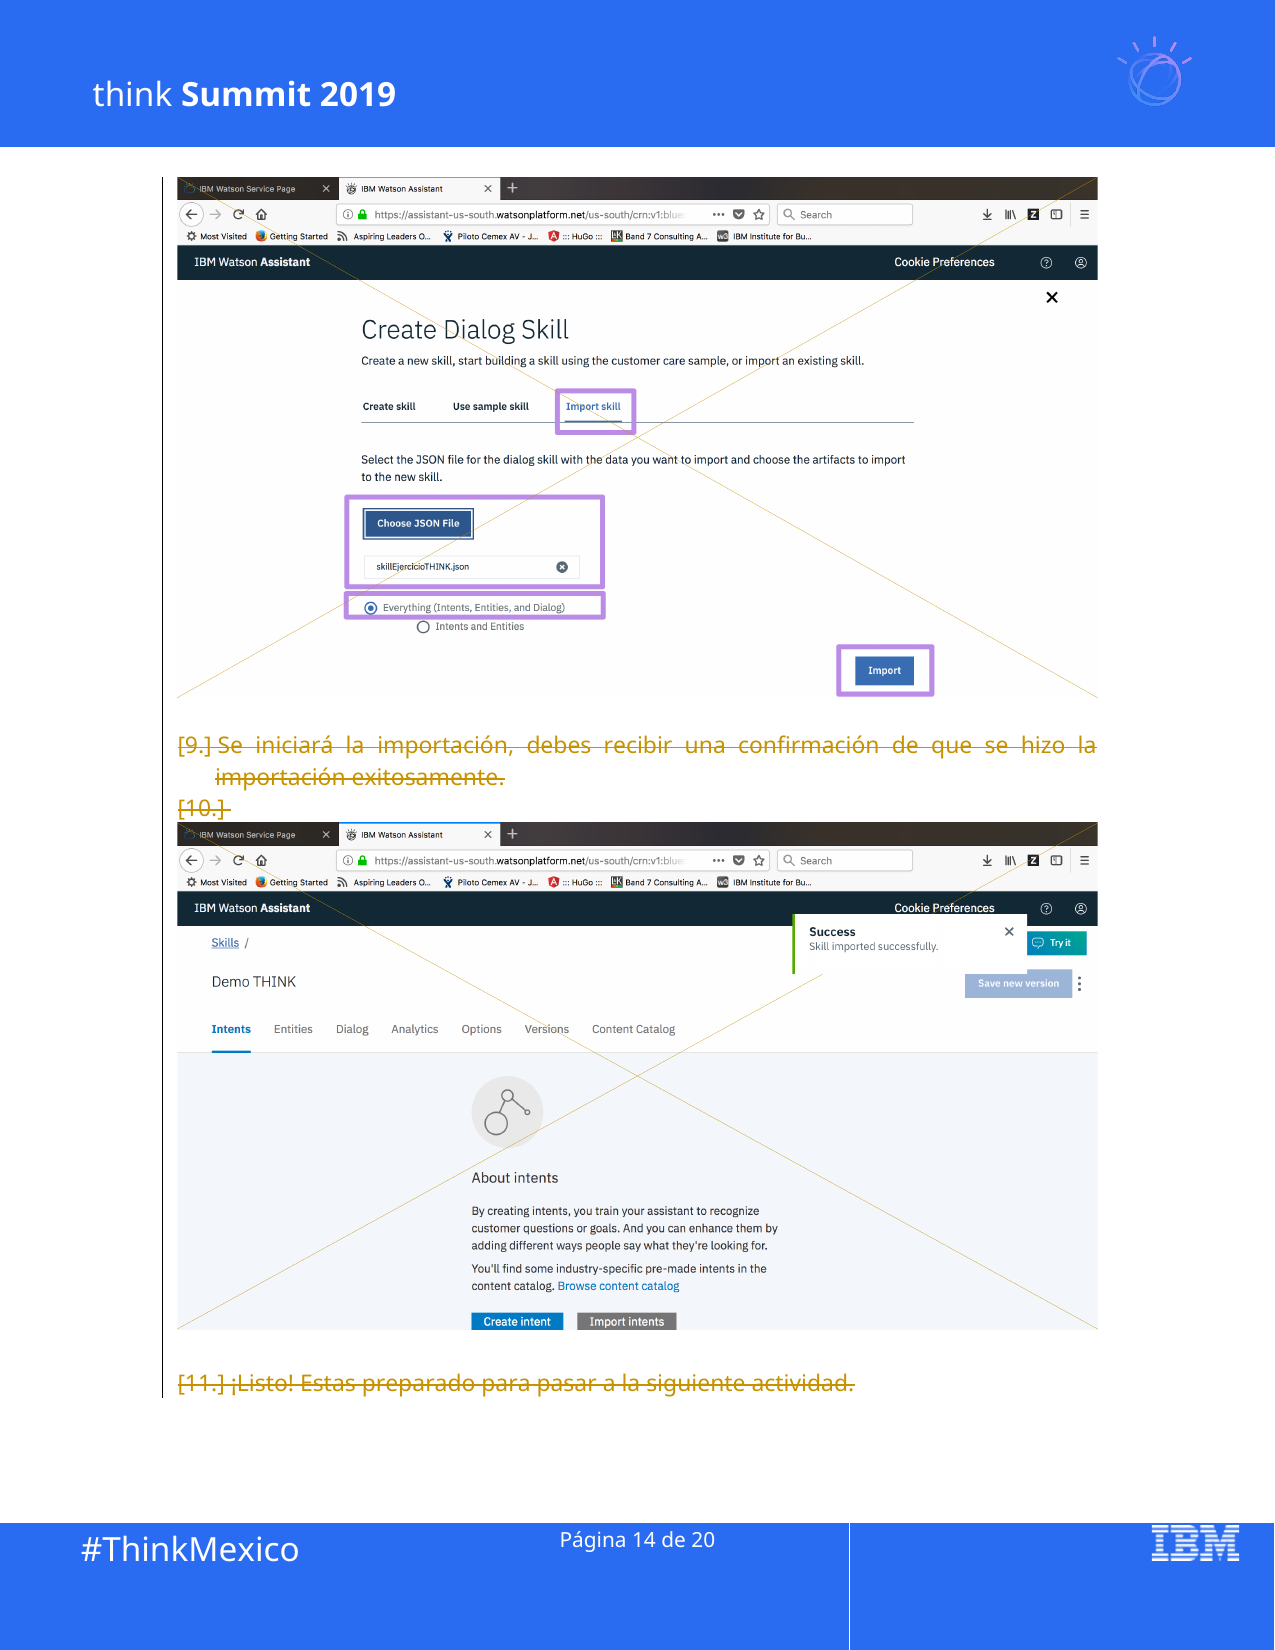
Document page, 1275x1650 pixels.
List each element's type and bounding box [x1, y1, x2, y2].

picture [1151, 1525, 1240, 1561]
picture [639, 178, 1098, 697]
picture [178, 1077, 1097, 1330]
picture [178, 822, 1098, 1328]
picture [1117, 35, 1192, 107]
picture [179, 438, 1096, 698]
picture [177, 178, 636, 697]
picture [180, 177, 1095, 437]
picture [177, 824, 635, 1328]
